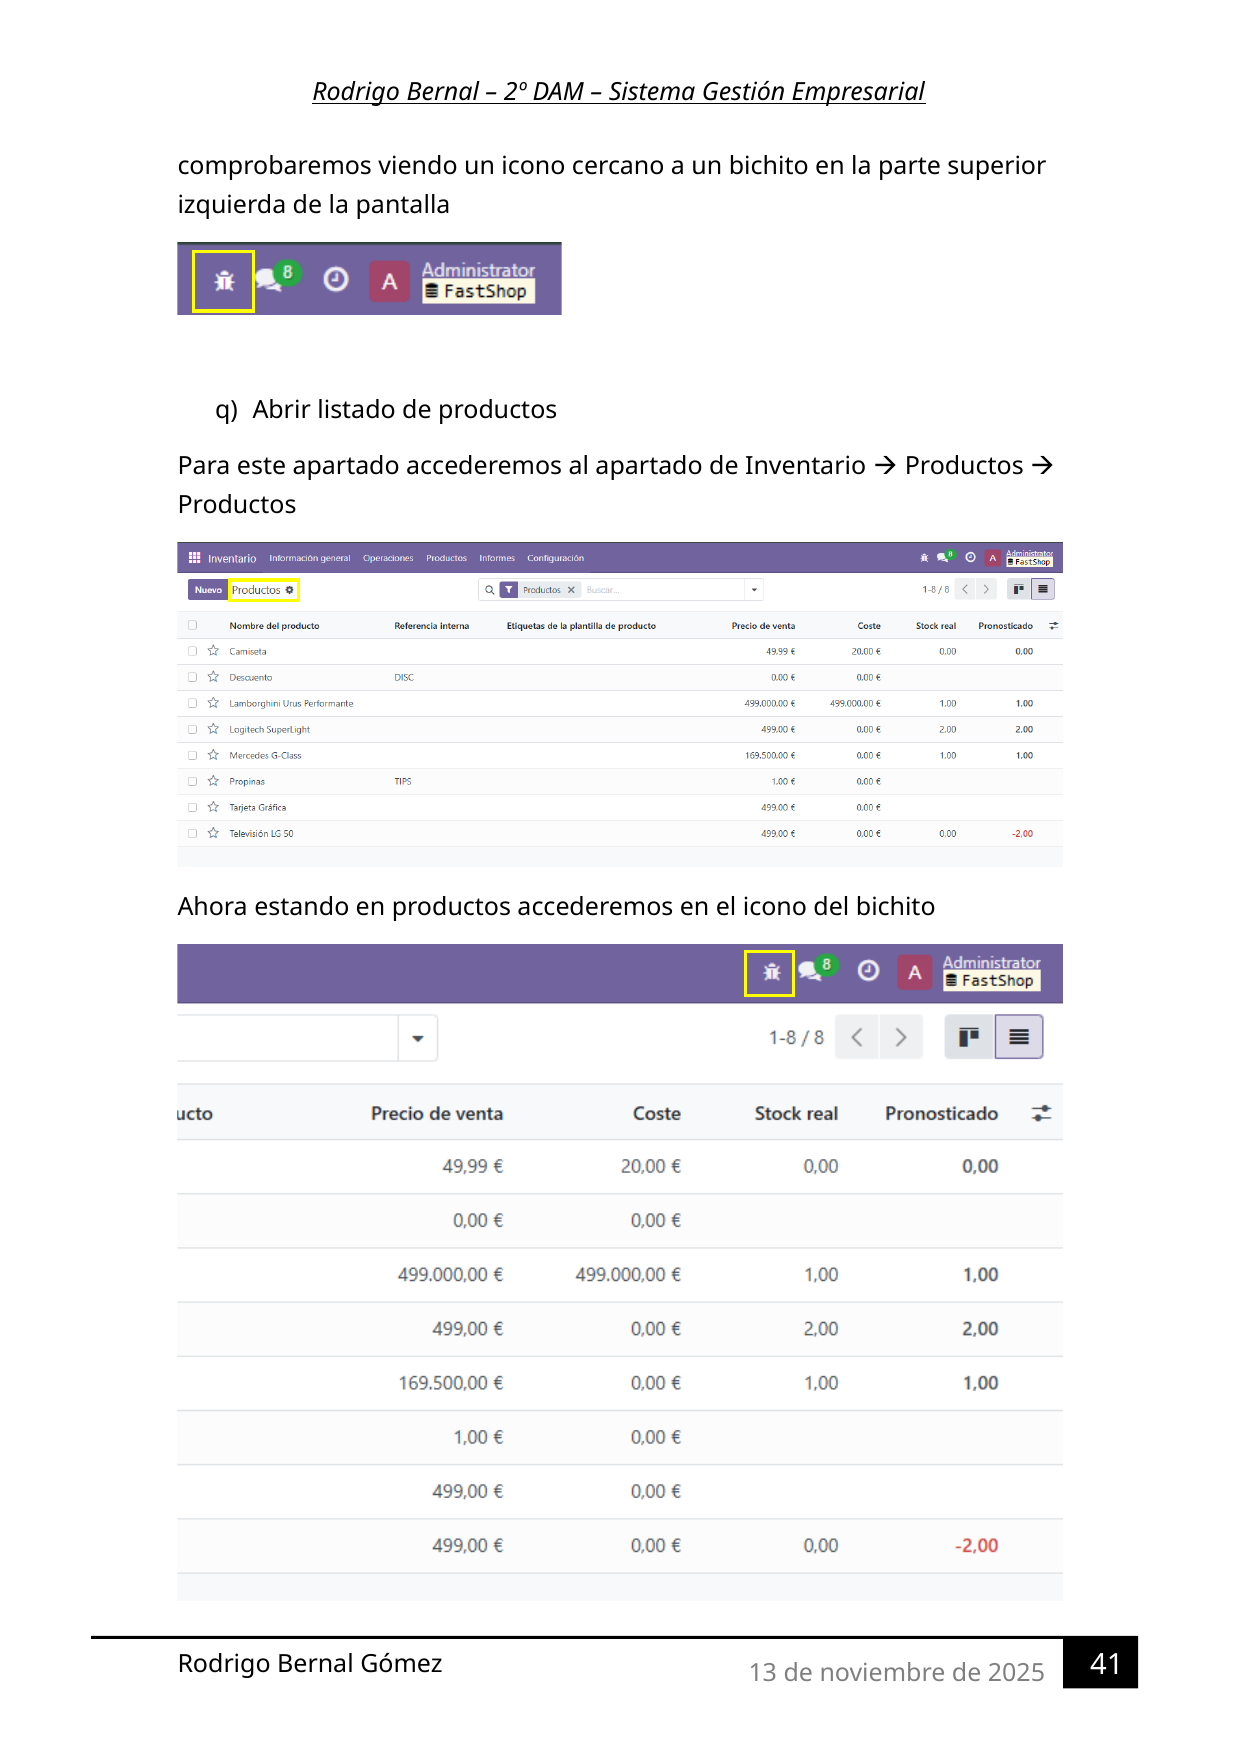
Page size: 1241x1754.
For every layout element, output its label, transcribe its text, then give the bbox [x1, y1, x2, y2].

picture [177, 542, 1063, 867]
subtitle Abrir listado de productos [215, 392, 1063, 426]
text Para este apartado accederemos al apartado de Inventario Productos Productos [177, 448, 1063, 521]
picture [177, 944, 1063, 1601]
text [177, 148, 1063, 221]
text Ahora estando en productos accederemos en el icono del bichito [177, 888, 1063, 923]
picture [177, 242, 562, 315]
